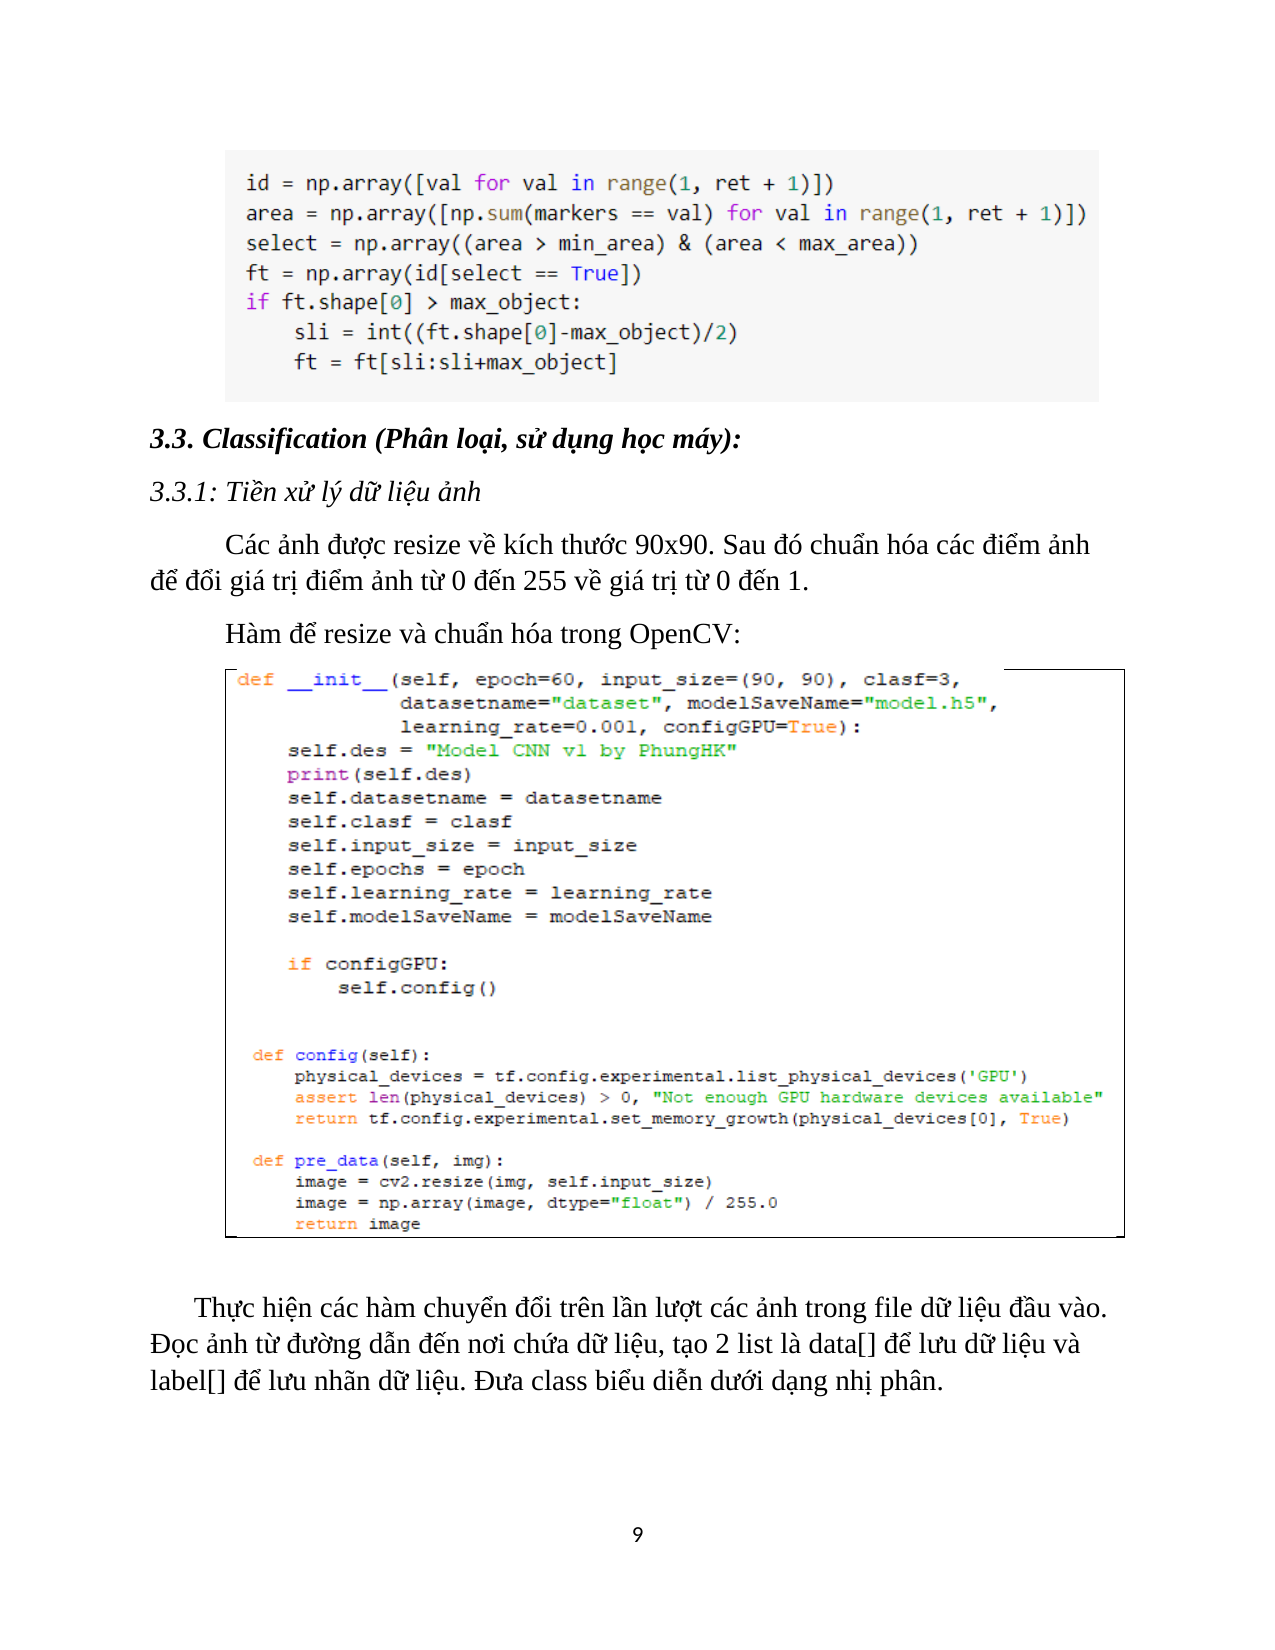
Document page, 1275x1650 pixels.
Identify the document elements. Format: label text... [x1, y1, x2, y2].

picture [236, 669, 1004, 1001]
text Thực hiện các hàm chuyển đổi trên lần lượt các ảnh trong file dữ liệu đầu vào. Đọc ảnh từ đường dẫn đến nơi chứa dữ liệu, tạo 2 list là data[] để lưu dữ liệu và label[] để lưu nhãn dữ liệu. Đưa class biểu diễn dưới dạng nhị phân. [150, 1290, 1125, 1396]
list . Classification (Phân loại, sử dụng học máy): [150, 421, 1125, 455]
picture [236, 1034, 1117, 1237]
text 3.3.1: Tiền xử lý dữ liệu ảnh [150, 474, 1125, 508]
picture [225, 150, 1099, 402]
text Các ảnh được resize về kích thước 90x90. Sau đó chuẩn hóa các điểm ảnh để đổi giá trị điểm ảnh từ 0 đến 255 về giá trị từ 0 đến 1. [150, 527, 1125, 597]
list Hàm để resize và chuẩn hóa trong OpenCV: [225, 616, 1125, 649]
table_header [226, 670, 1124, 1236]
